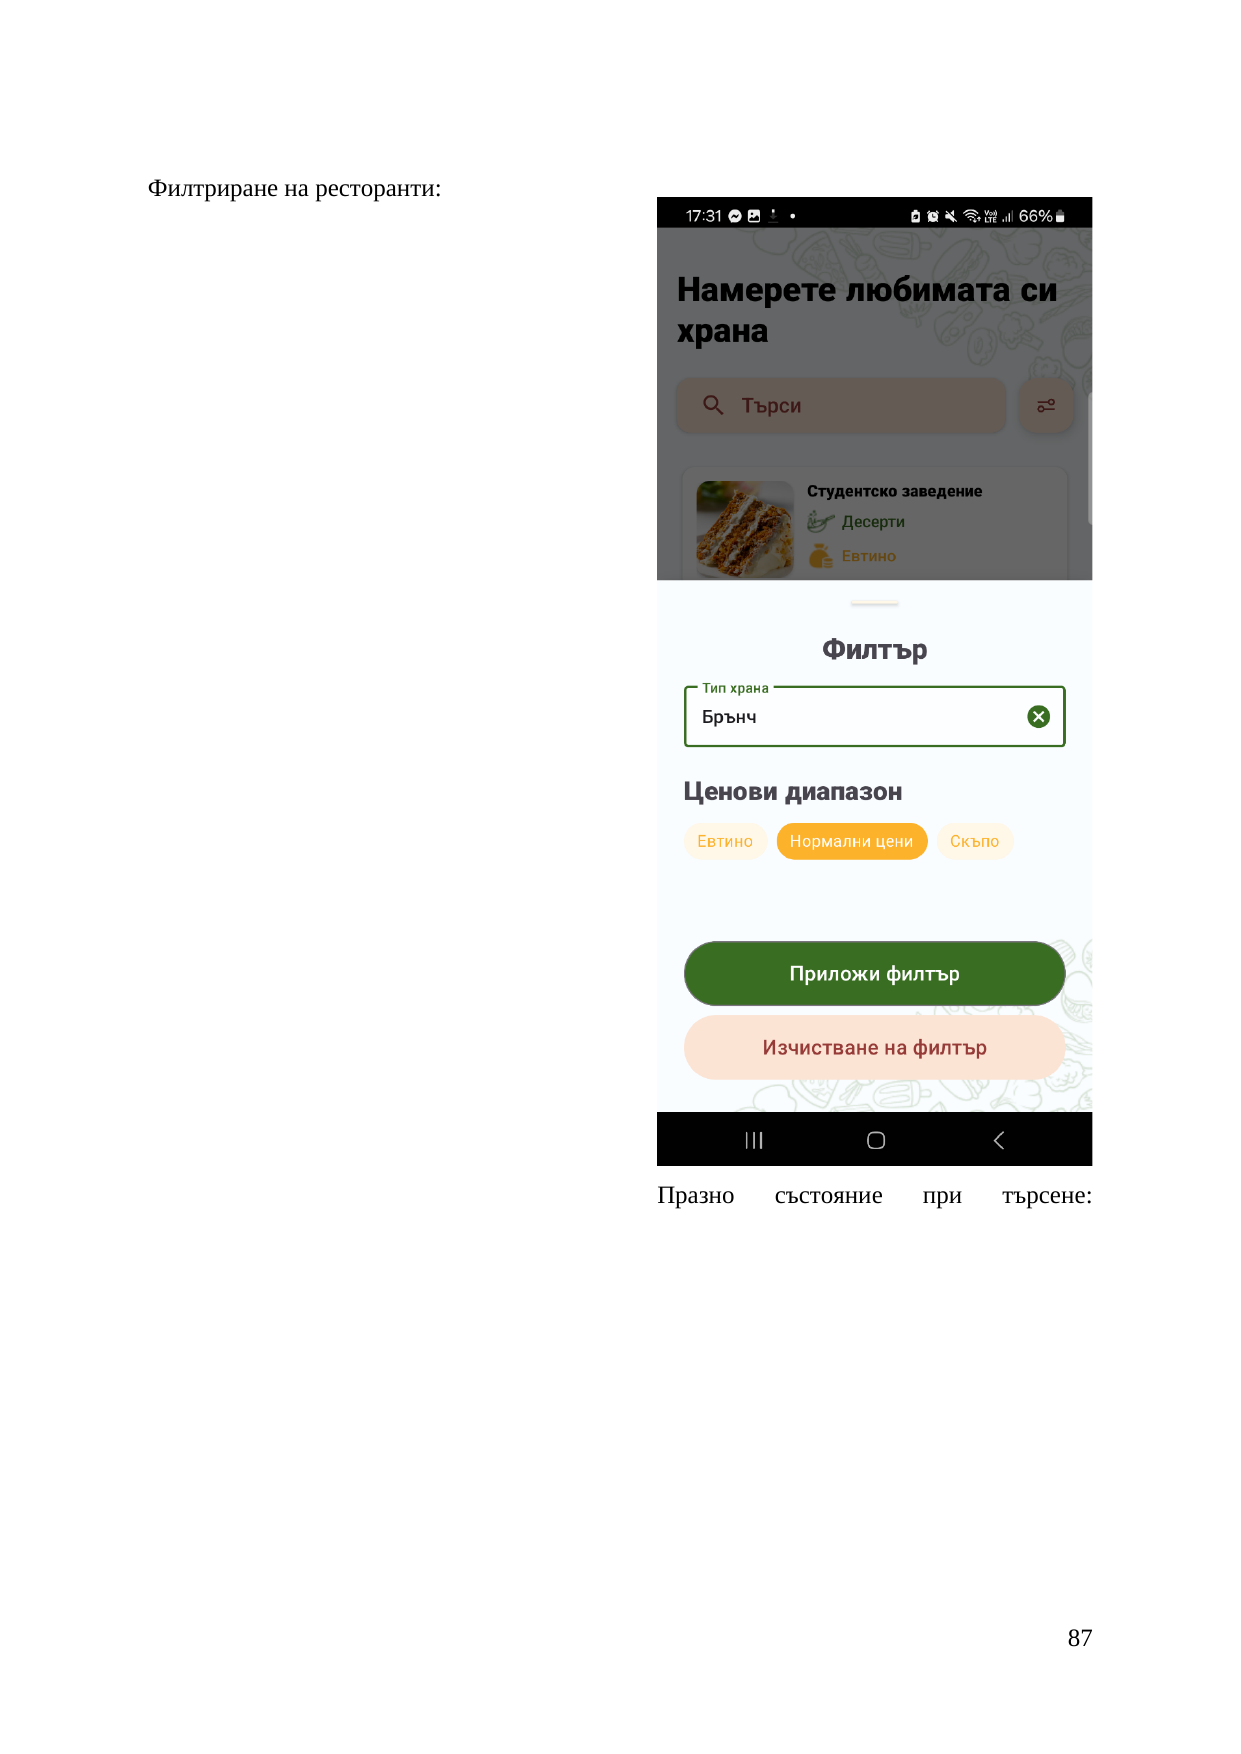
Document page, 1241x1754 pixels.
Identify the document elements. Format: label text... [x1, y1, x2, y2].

text Празно състояние при търсене: [657, 1166, 1093, 1209]
picture [657, 197, 1093, 1166]
text Филтриране на ресторанти: [148, 173, 583, 201]
